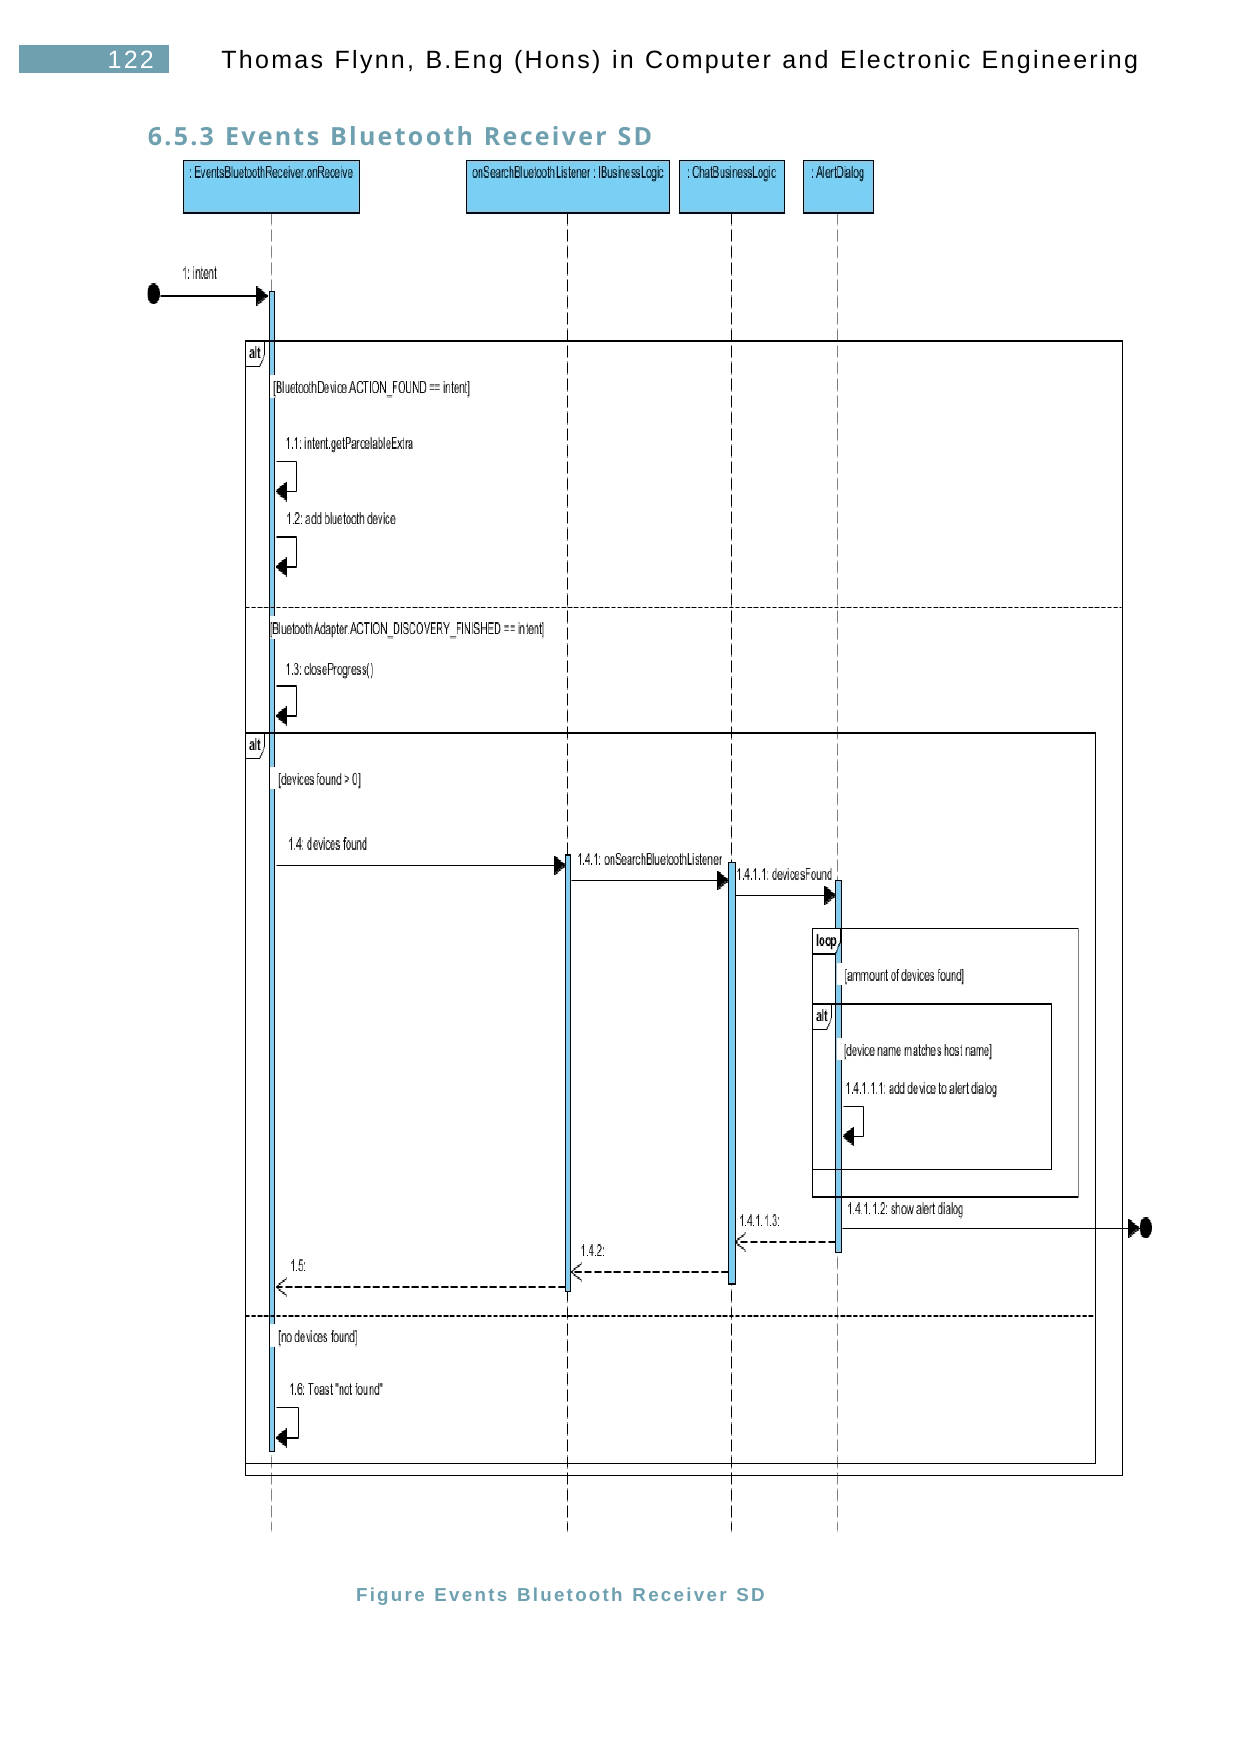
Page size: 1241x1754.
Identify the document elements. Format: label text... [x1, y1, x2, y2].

subtitle 6.5.3 Events Bluetooth Receiver SD [148, 118, 1122, 152]
picture [147, 157, 1156, 1537]
